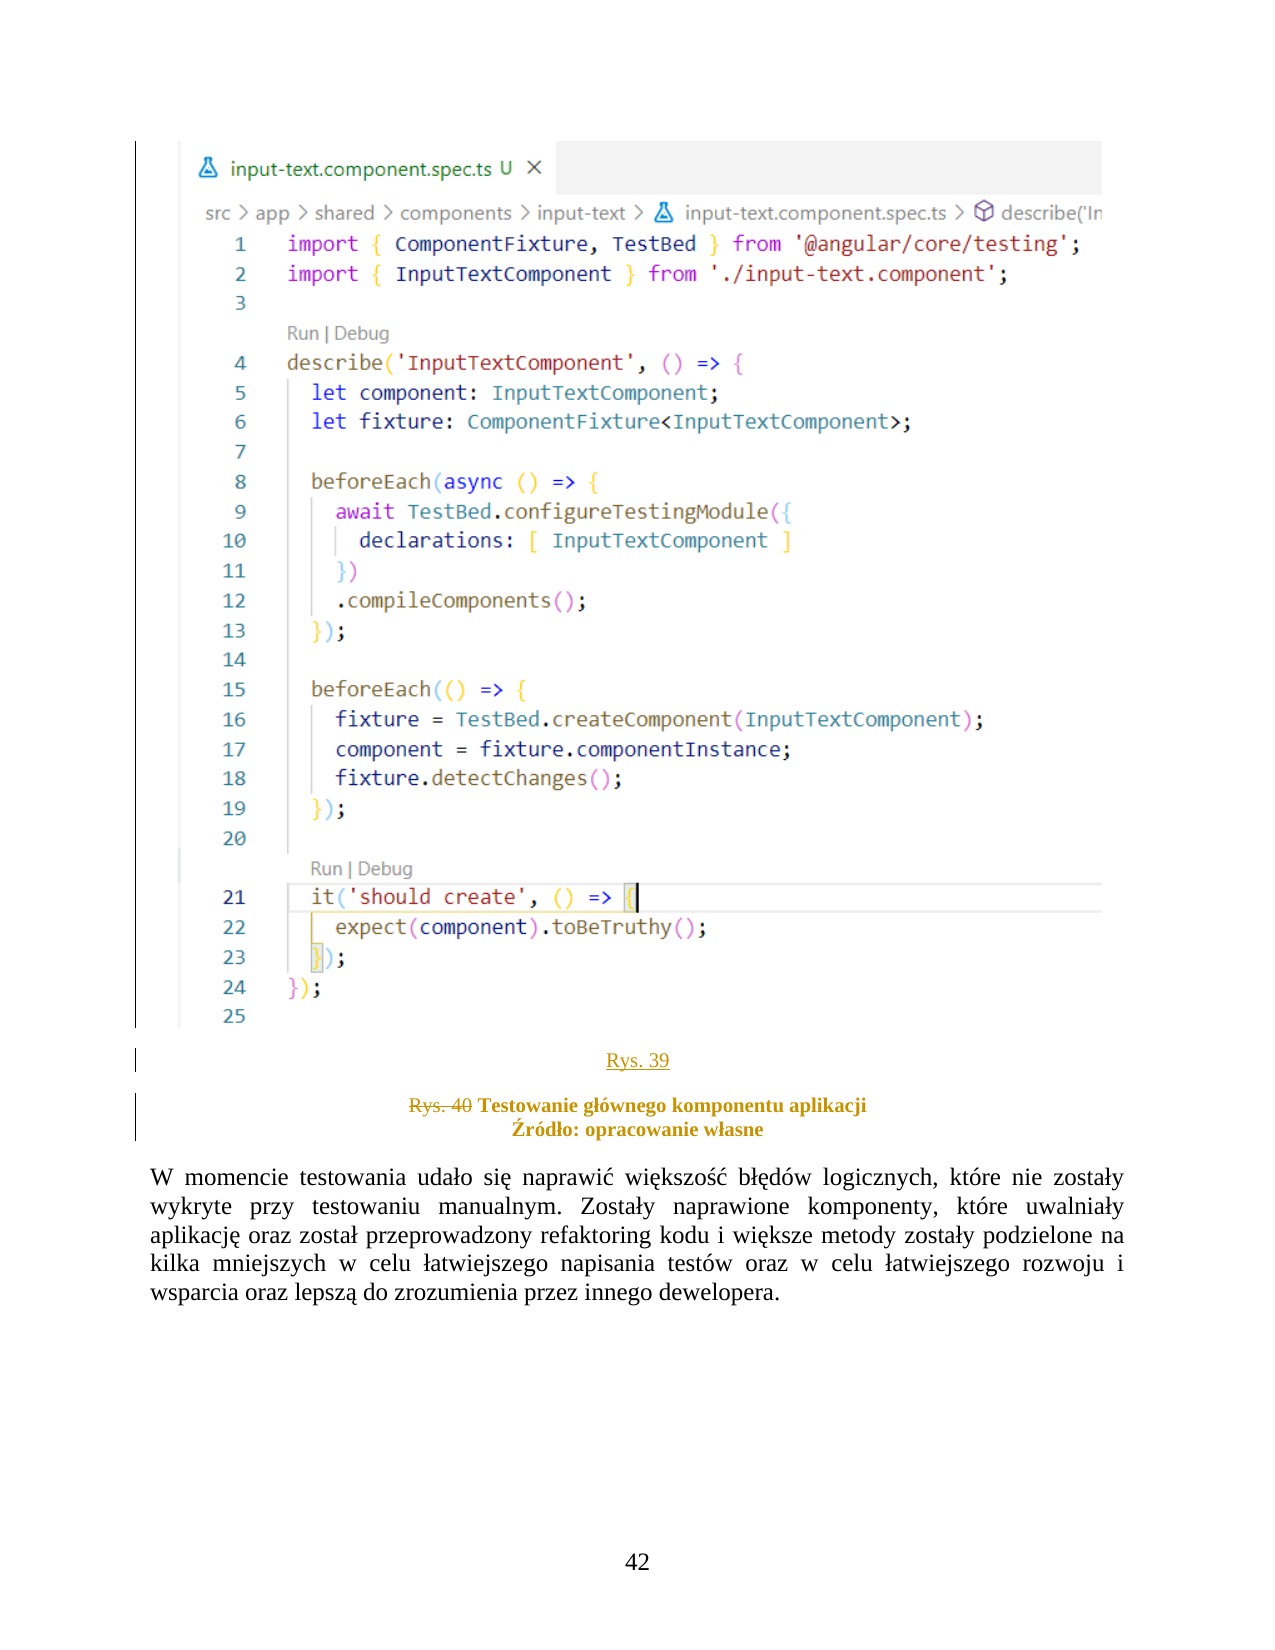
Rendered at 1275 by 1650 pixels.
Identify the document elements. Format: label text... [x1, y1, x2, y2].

text W momencie testowania udało się naprawić większość błędów logicznych, które nie zostały wykryte przy testowaniu manualnym. Zostały naprawione komponenty, które uwalniały aplikację oraz został przeprowadzony refaktoring kodu i większe metody zostały podzielone na kilka mniejszych w celu łatwiejszego napisania testów oraz w celu łatwiejszego rozwoju i wsparcia oraz lepszą do zrozumienia przez innego dewelopera. [150, 1162, 1125, 1306]
picture [177, 141, 1102, 1028]
text Testowanie głównego komponentu aplikacji Źródło: opracowanie własne [150, 1093, 1125, 1141]
